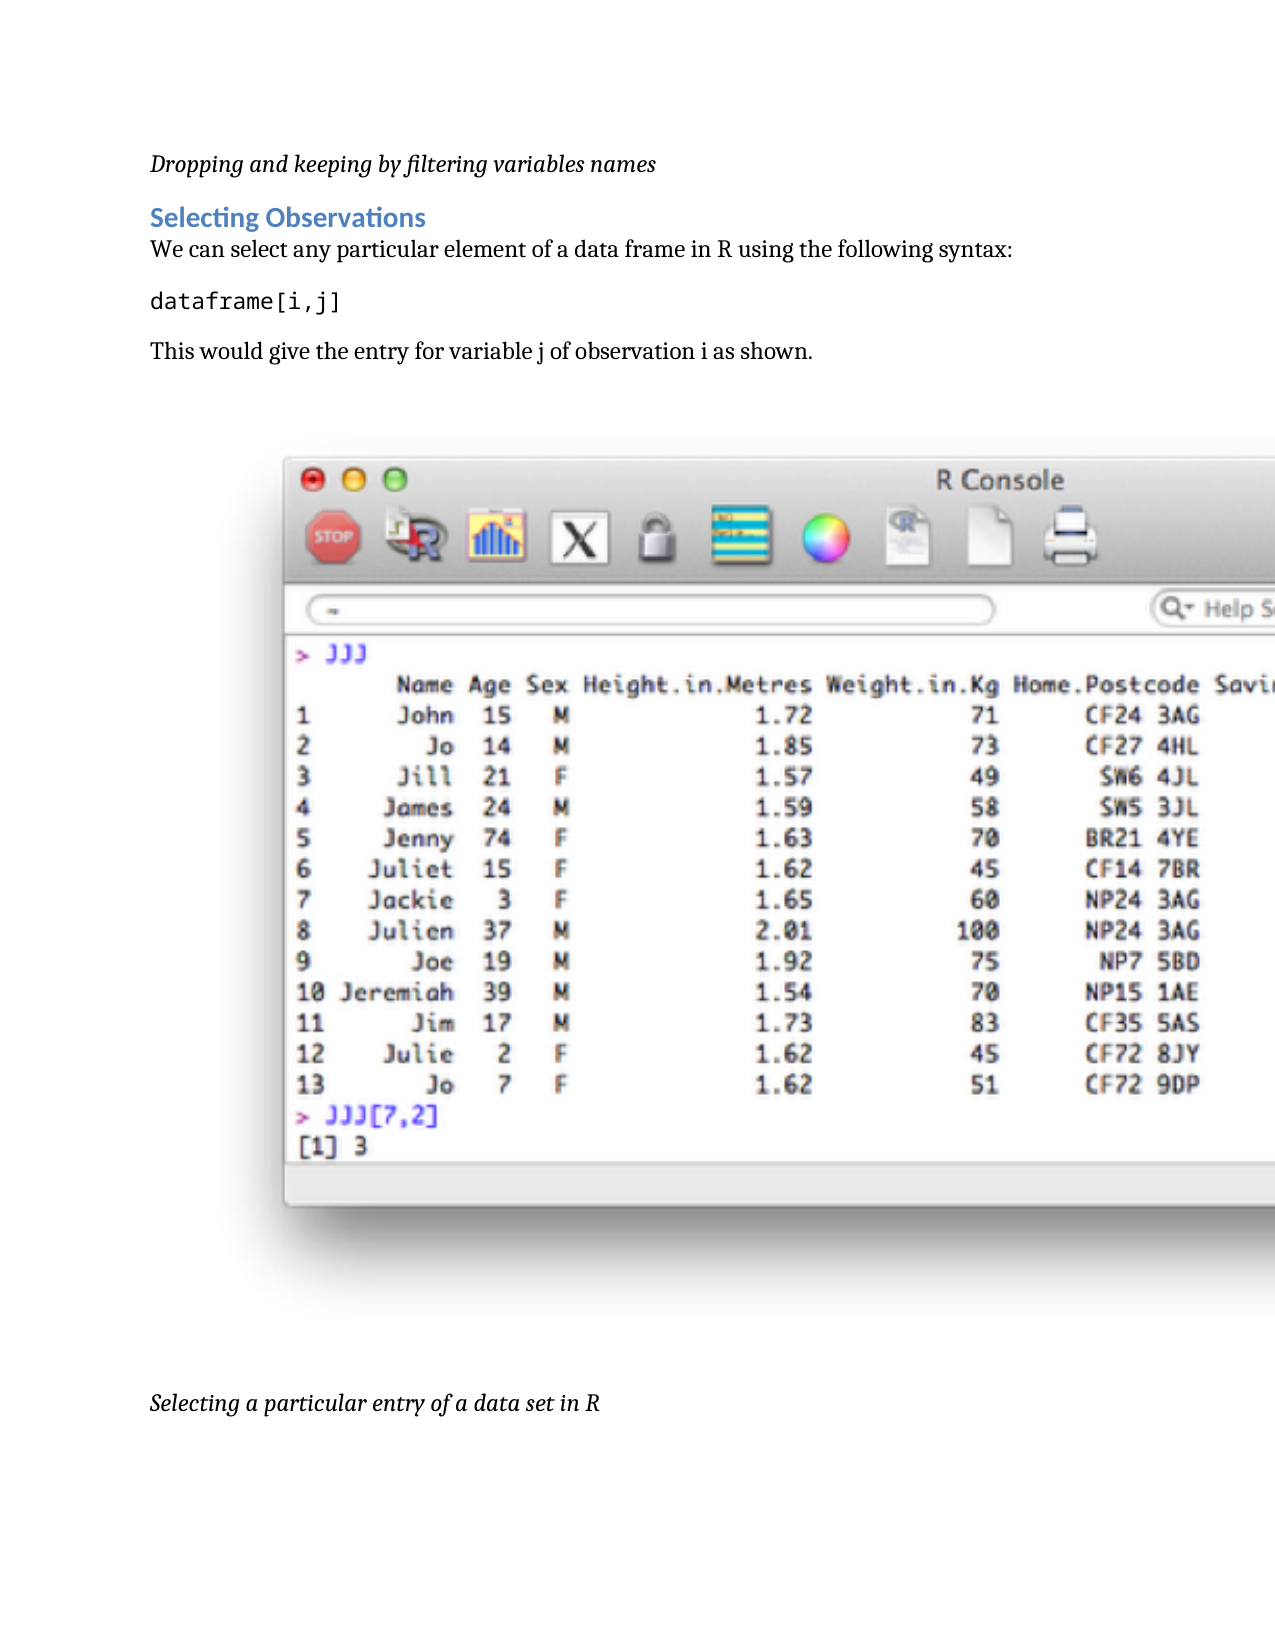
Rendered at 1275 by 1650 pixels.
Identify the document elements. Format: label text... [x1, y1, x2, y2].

text dataframe[i,j] [150, 285, 1125, 316]
text Selecting a particular entry of a data set in R [150, 1388, 1125, 1417]
picture [168, 386, 1275, 1368]
text This would give the entry for variable j of observation i as shown. [150, 337, 1125, 366]
subtitle Selecting Observations [150, 199, 1125, 235]
text We can select any particular element of a data frame in R using the following syntax: [150, 235, 1125, 264]
text Dropping and keeping by filtering variables names [150, 150, 1125, 179]
